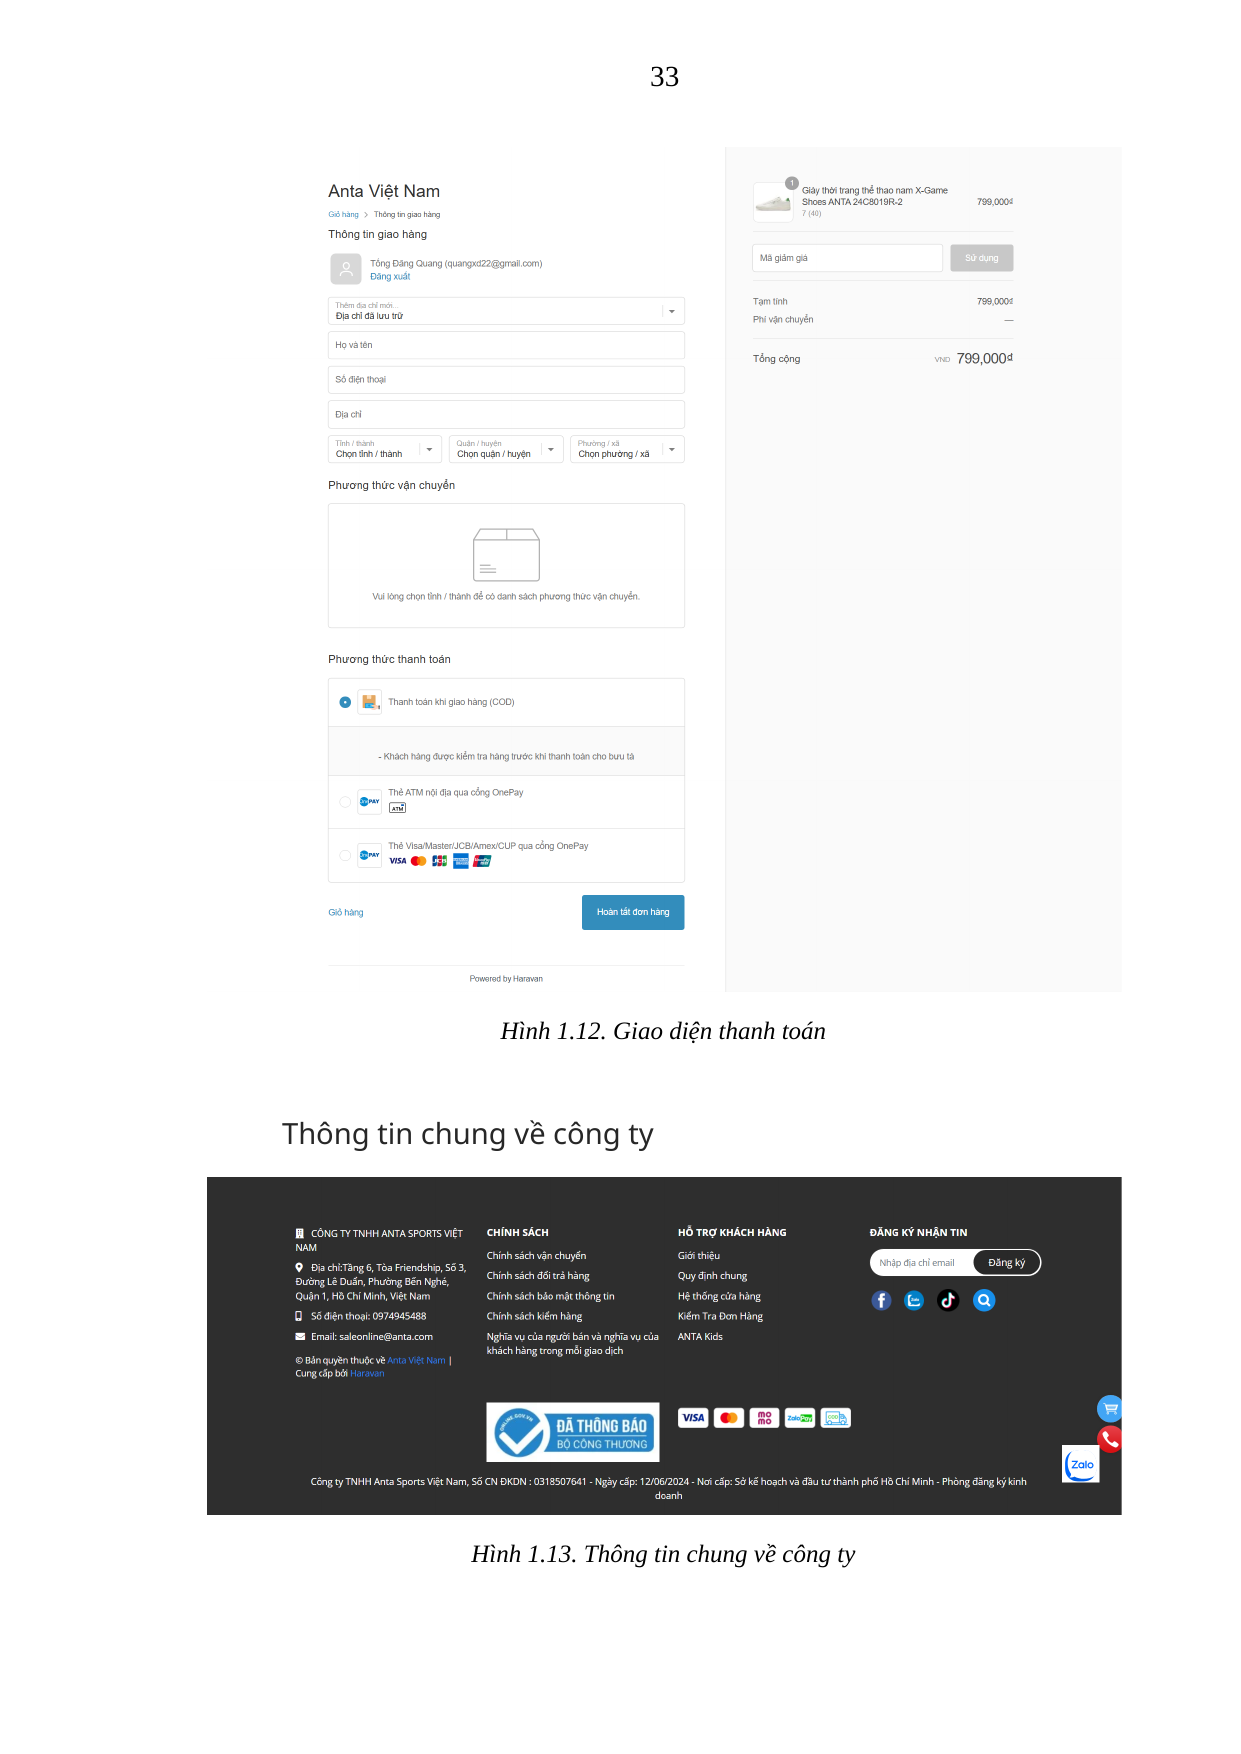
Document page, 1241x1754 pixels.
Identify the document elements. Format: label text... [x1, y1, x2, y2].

text Thông tin chung về công ty [207, 1113, 1122, 1153]
picture [207, 147, 1122, 992]
picture [207, 1177, 1122, 1515]
text Hình 1.12. Giao diện thanh toán [207, 1016, 1122, 1045]
text Hình 1.13. Thông tin chung về công ty [207, 1539, 1122, 1568]
